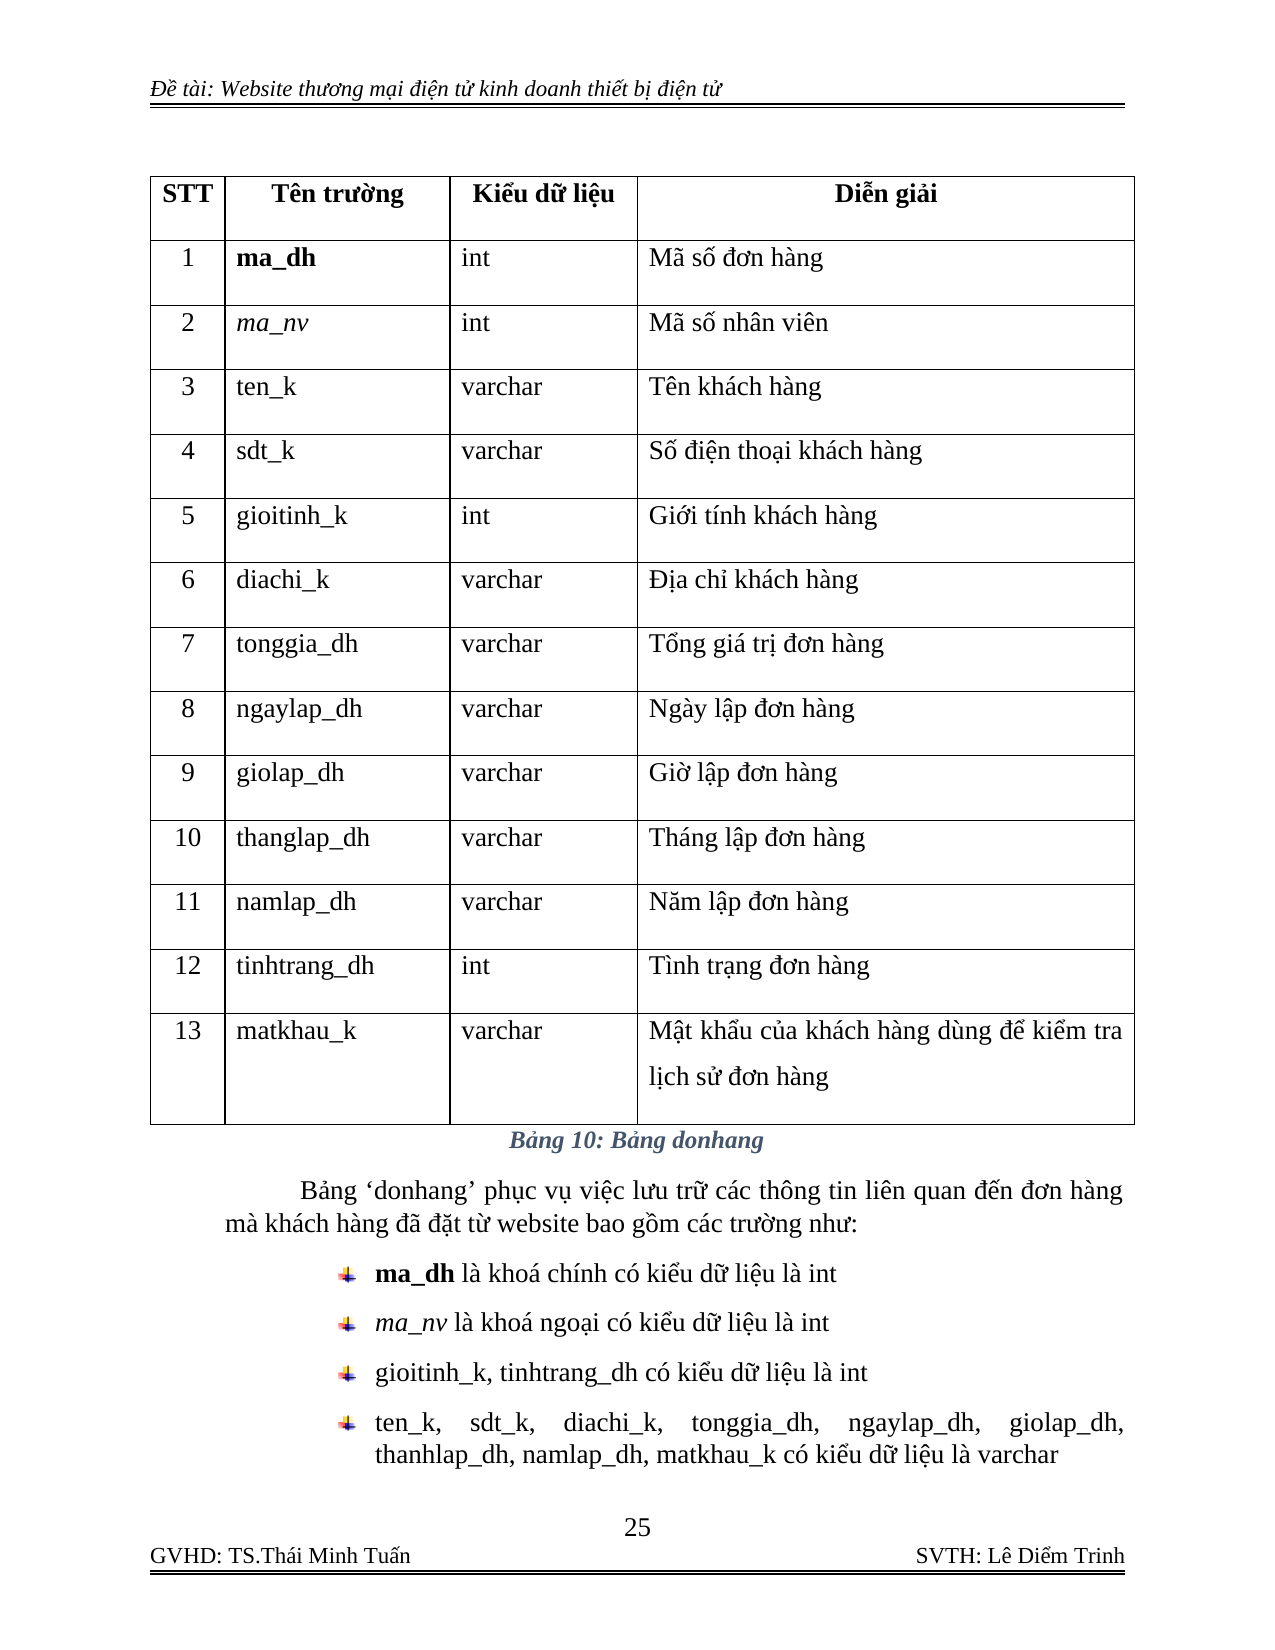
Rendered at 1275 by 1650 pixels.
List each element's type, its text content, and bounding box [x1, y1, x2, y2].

table_cell Mã số nhân viên [638, 306, 1134, 369]
list ma_nv là khoá ngoại có kiểu dữ liệu là int [337, 1307, 1125, 1338]
table_cell int [451, 499, 637, 562]
table_cell ten_k [226, 370, 449, 433]
table_cell 11 [151, 885, 224, 948]
table_cell thanglap_dh [226, 821, 449, 884]
table_cell varchar [451, 821, 637, 884]
table_cell Địa chỉ khách hàng [638, 563, 1134, 627]
table_cell varchar [451, 370, 637, 433]
table_cell 1 [151, 241, 224, 305]
list gioitinh_k, tinhtrang_dh có kiểu dữ liệu là int [337, 1356, 1125, 1387]
table_cell tinhtrang_dh [226, 950, 449, 1013]
table_cell 13 [151, 1014, 224, 1124]
list ten_k, sdt_k, diachi_k, tonggia_dh, ngaylap_dh, giolap_dh, thanhlap_dh, namlap_dh, matkhau_k có kiểu dữ liệu là varchar [337, 1406, 1125, 1470]
table_cell giolap_dh [226, 756, 449, 820]
table_cell int [451, 306, 637, 369]
table_header Kiểu dữ liệu [451, 177, 637, 240]
table_cell 3 [151, 370, 224, 433]
picture [338, 1364, 356, 1382]
table_cell varchar [451, 628, 637, 691]
text Bảng 10: Bảng donhang [150, 1125, 1125, 1154]
table_cell 6 [151, 563, 224, 627]
table_cell gioitinh_k [226, 499, 449, 562]
table_cell Mật khẩu của khách hàng dùng để kiểm tra lịch sử đơn hàng [638, 1014, 1134, 1124]
table_cell sdt_k [226, 435, 449, 498]
table_cell 8 [151, 692, 224, 755]
list ma_dh là khoá chính có kiểu dữ liệu là int [337, 1257, 1125, 1288]
table_cell varchar [451, 563, 637, 627]
table_cell ma_dh [226, 241, 449, 305]
table_cell varchar [451, 1014, 637, 1124]
table_cell 10 [151, 821, 224, 884]
table_cell int [451, 241, 637, 305]
table_cell varchar [451, 435, 637, 498]
table_cell int [451, 950, 637, 1013]
table_cell varchar [451, 756, 637, 820]
table_cell Tổng giá trị đơn hàng [638, 628, 1134, 691]
table_cell 7 [151, 628, 224, 691]
table_cell 2 [151, 306, 224, 369]
table_cell namlap_dh [226, 885, 449, 948]
table_cell 5 [151, 499, 224, 562]
table_cell Ngày lập đơn hàng [638, 692, 1134, 755]
table_cell Tên khách hàng [638, 370, 1134, 433]
table_cell 9 [151, 756, 224, 820]
table_header STT [151, 177, 224, 240]
table_cell ma_nv [226, 306, 449, 369]
table_cell Tình trạng đơn hàng [638, 950, 1134, 1013]
table_cell 4 [151, 435, 224, 498]
table_cell Số điện thoại khách hàng [638, 435, 1134, 498]
table_cell Giờ lập đơn hàng [638, 756, 1134, 820]
table_cell diachi_k [226, 563, 449, 627]
table_cell ngaylap_dh [226, 692, 449, 755]
text Bảng ‘donhang’ phục vụ việc lưu trữ các thông tin liên quan đến đơn hàng mà khách hàng đã đặt từ website bao gồm các trường như: [225, 1174, 1125, 1238]
table_cell matkhau_k [226, 1014, 449, 1124]
table_header Diễn giải [638, 177, 1134, 240]
table_cell 12 [151, 950, 224, 1013]
table_header Tên trường [226, 177, 449, 240]
table_cell Mã số đơn hàng [638, 241, 1134, 305]
table_cell Năm lập đơn hàng [638, 885, 1134, 948]
picture [338, 1265, 356, 1283]
table_cell tonggia_dh [226, 628, 449, 691]
table_cell varchar [451, 692, 637, 755]
picture [338, 1315, 356, 1332]
picture [338, 1414, 356, 1431]
table_cell Giới tính khách hàng [638, 499, 1134, 562]
table_cell varchar [451, 885, 637, 948]
table_cell Tháng lập đơn hàng [638, 821, 1134, 884]
